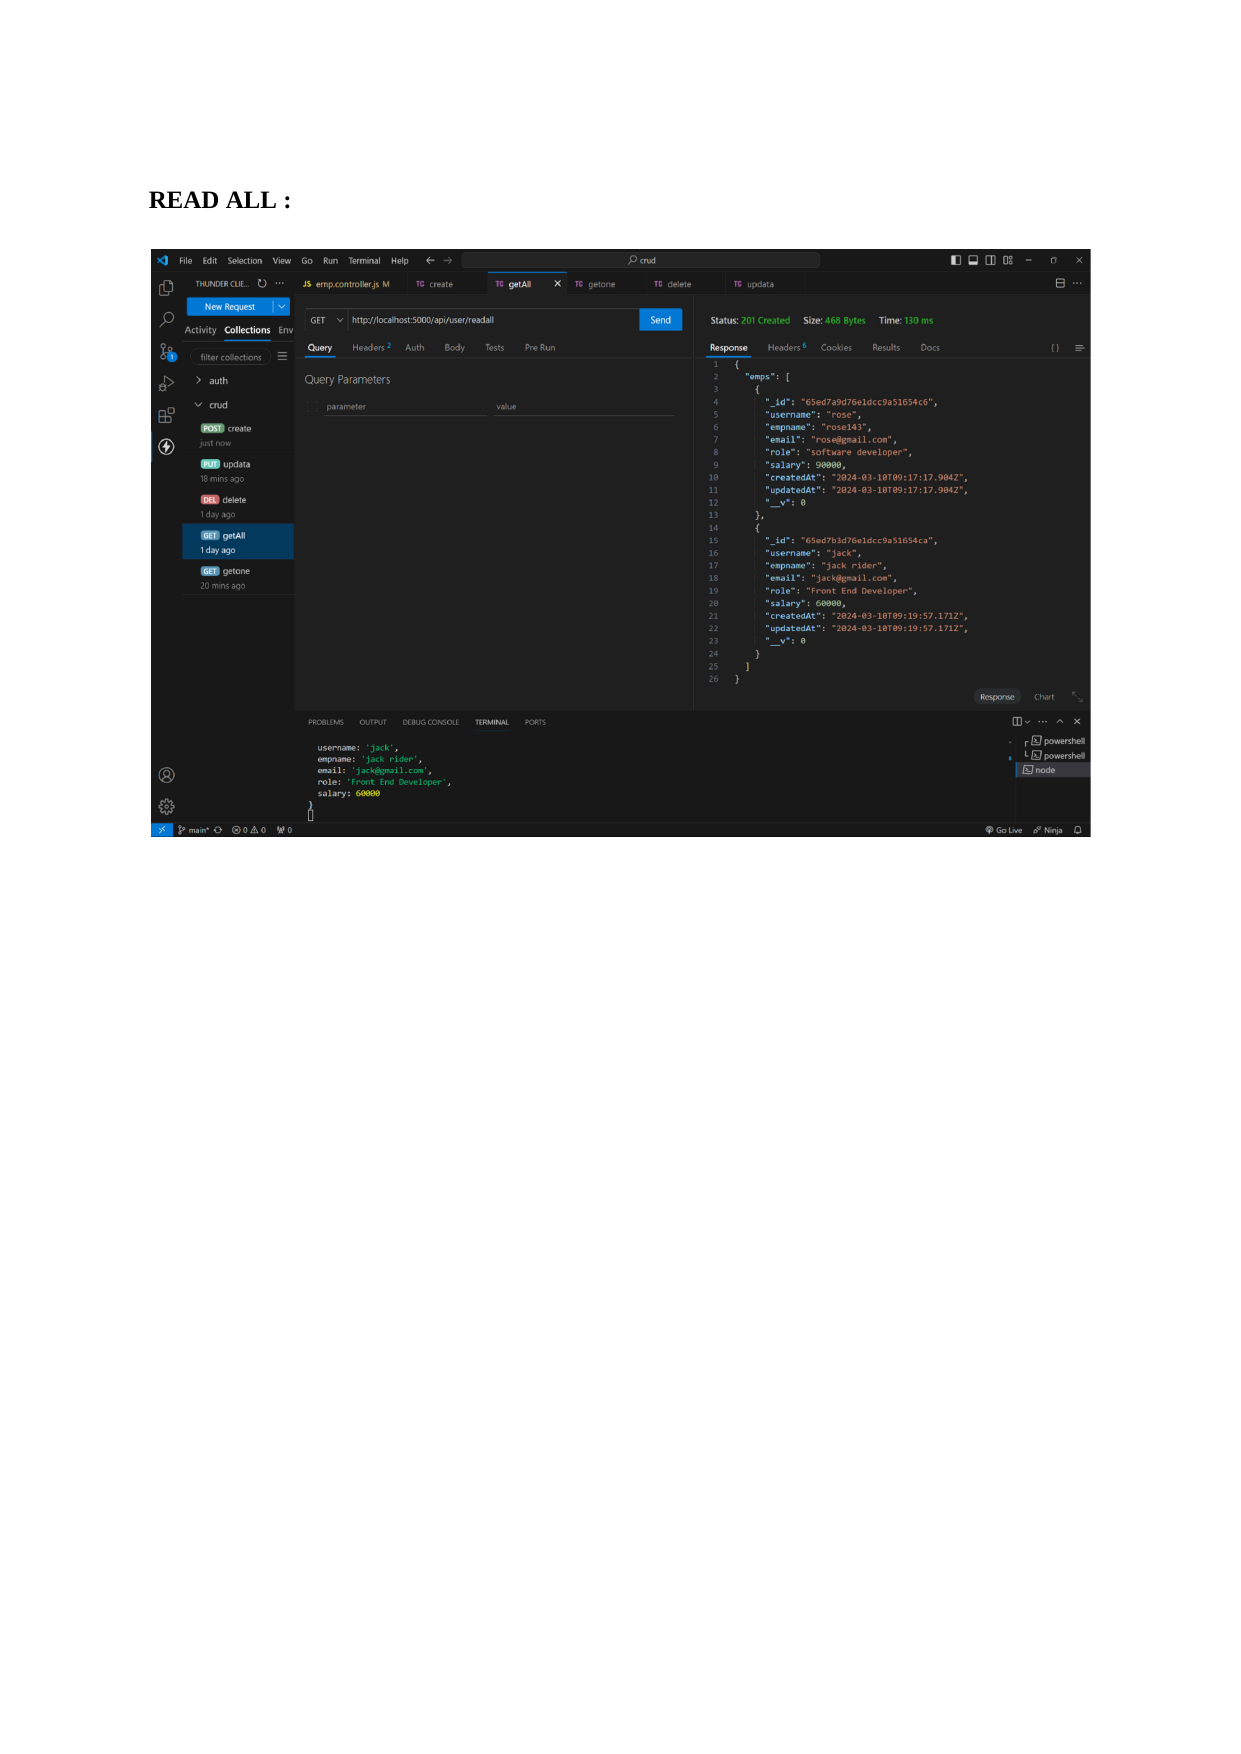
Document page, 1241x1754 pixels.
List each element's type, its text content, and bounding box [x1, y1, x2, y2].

picture [150, 248, 1091, 837]
subtitle READ ALL : [148, 185, 1092, 213]
